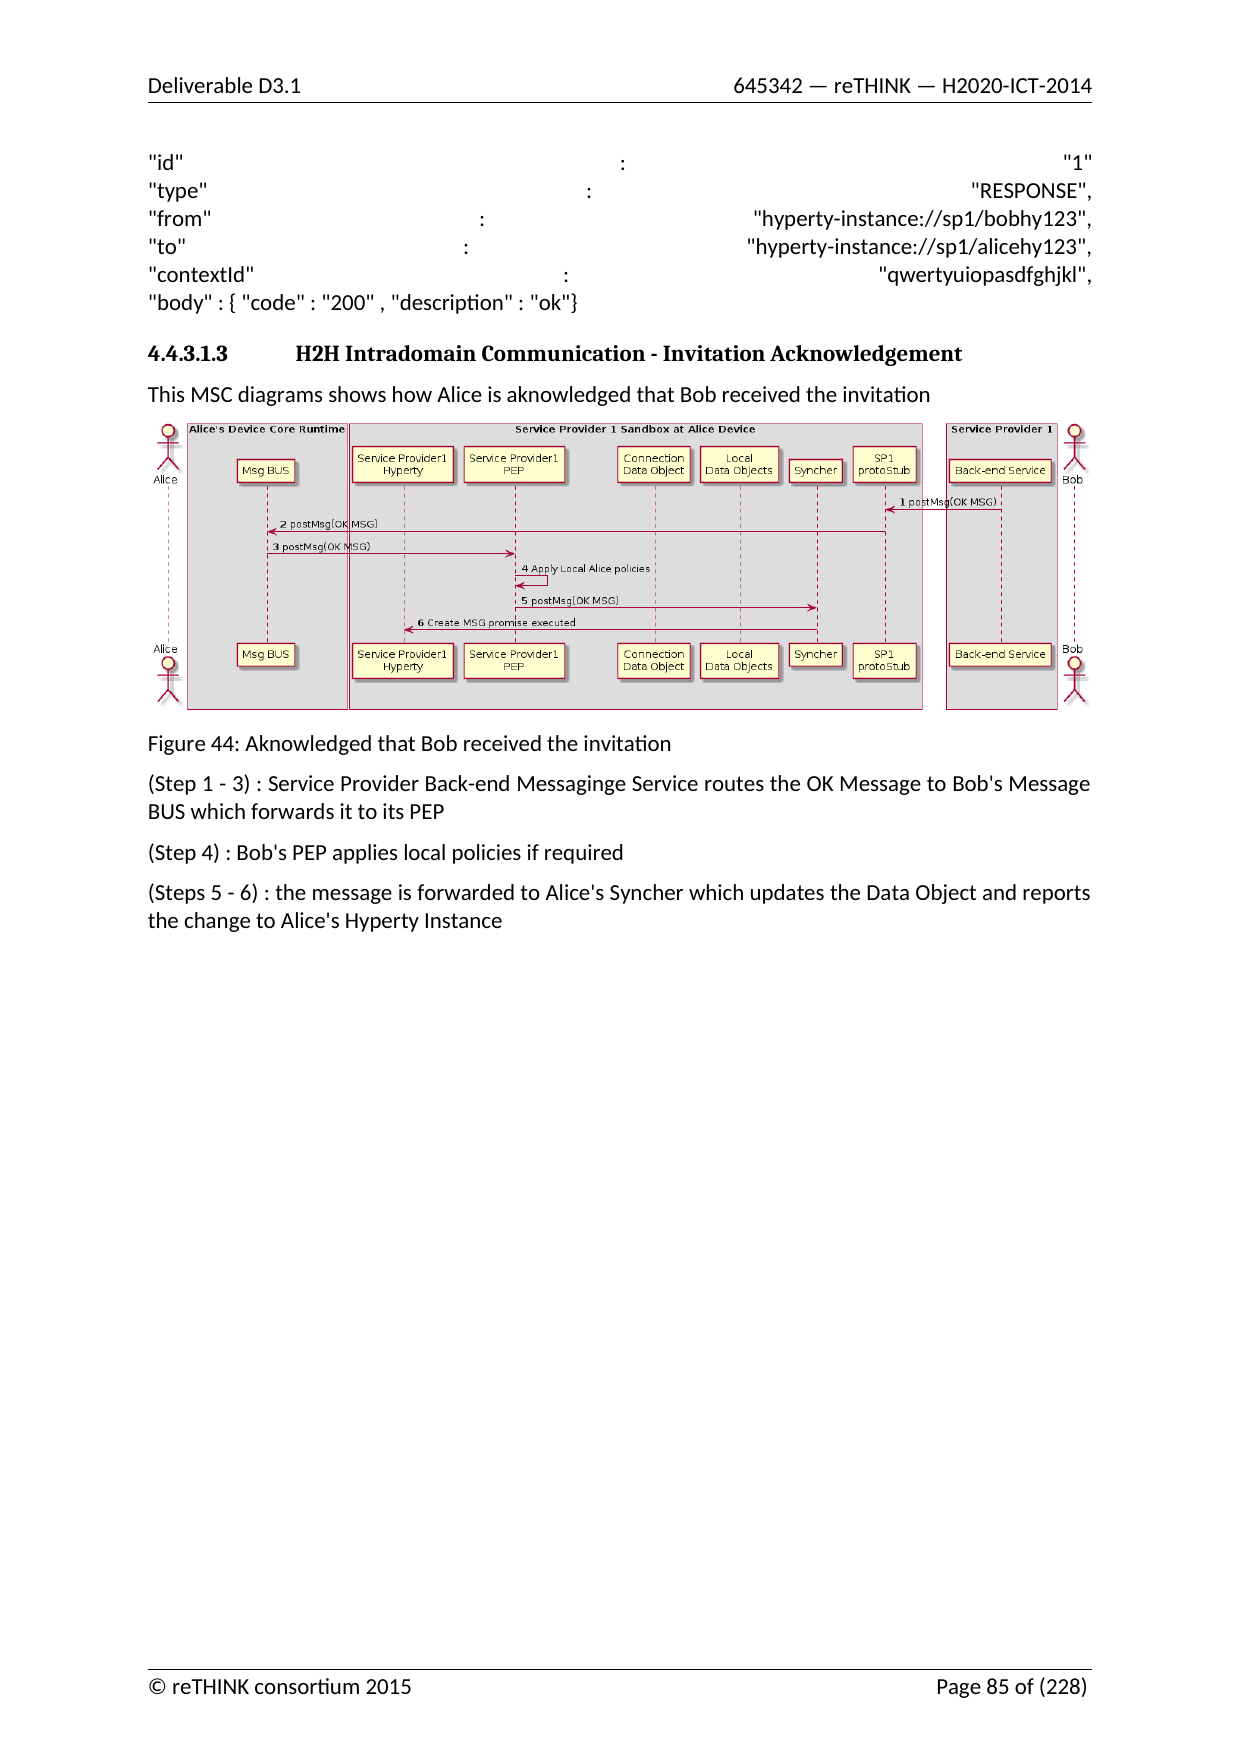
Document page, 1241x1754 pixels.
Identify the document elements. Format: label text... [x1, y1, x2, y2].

text "id" : "1" "type" : "RESPONSE", "from" : "hyperty-instance://sp1/bobhy123", "to" : "hyperty-instance://sp1/alicehy123", "contextId" : "qwertyuiopasdfghjkl", "body" : { "code" : "200" , "description" : "ok"} [148, 148, 1092, 316]
text (Step 1 - 3) : Service Provider Back-end Messaginge Service routes the OK Message to Bob's Message BUS which forwards it to its PEP [148, 769, 1092, 825]
subtitle H2H Intradomain Communication - Invitation Acknowledgement [148, 341, 1092, 367]
text (Steps 5 - 6) : the message is forwarded to Alice's Syncher which updates the Data Object and reports the change to Alice's Hyperty Instance [148, 878, 1092, 934]
text This MSC diagrams shows how Alice is aknowledged that Bob received the invitation [148, 380, 1092, 408]
text Figure 44: Aknowledged that Bob received the invitation [148, 729, 1092, 757]
picture [147, 420, 1092, 717]
text (Step 4) : Bob's PEP applies local policies if required [148, 838, 1092, 866]
